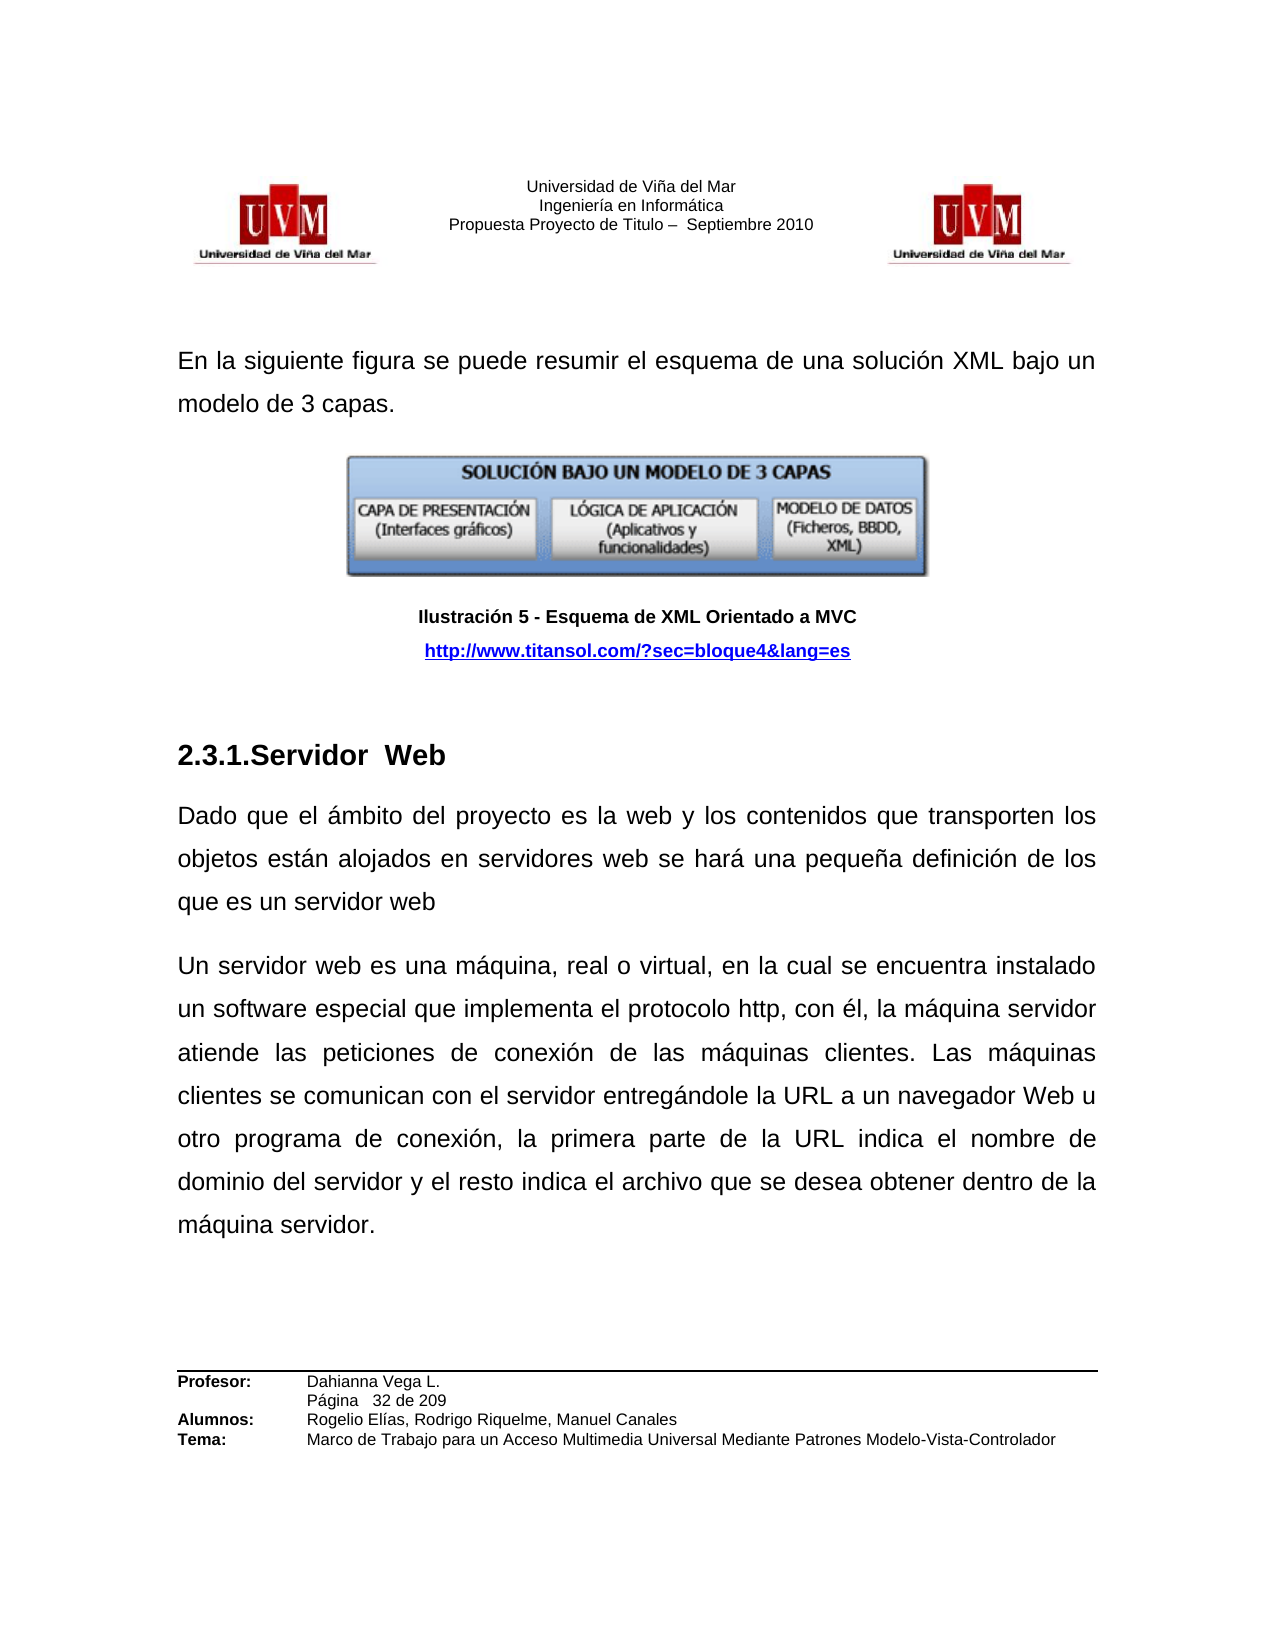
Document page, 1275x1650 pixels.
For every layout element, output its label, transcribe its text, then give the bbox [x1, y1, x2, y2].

text http://www.titansol.com/?sec=bloque4&lang=es [177, 640, 1098, 662]
picture [177, 176, 390, 267]
picture [871, 176, 1084, 267]
text Un servidor web es una máquina, real o virtual, en la cual se encuentra instalado un software especial que implementa el protocolo http, con él, la máquina servidor atiende las peticiones de conexión de las máquinas clientes. Las máquinas clientes se comunican con el servidor entregándole la URL a un navegador Web u otro programa de conexión, la primera parte de la URL indica el nombre de dominio del servidor y el resto indica el archivo que se desea obtener dentro de la máquina servidor. [177, 951, 1098, 1239]
text Ilustración 5 - Esquema de XML Orientado a MVC [177, 606, 1098, 628]
picture [345, 453, 930, 577]
subtitle 2.3.1.Servidor Web [177, 738, 1098, 772]
text En la siguiente figura se puede resumir el esquema de una solución XML bajo un modelo de 3 capas. [177, 346, 1098, 418]
text Dado que el ámbito del proyecto es la web y los contenidos que transporten los objetos están alojados en servidores web se hará una pequeña definición de los que es un servidor web [177, 801, 1098, 916]
